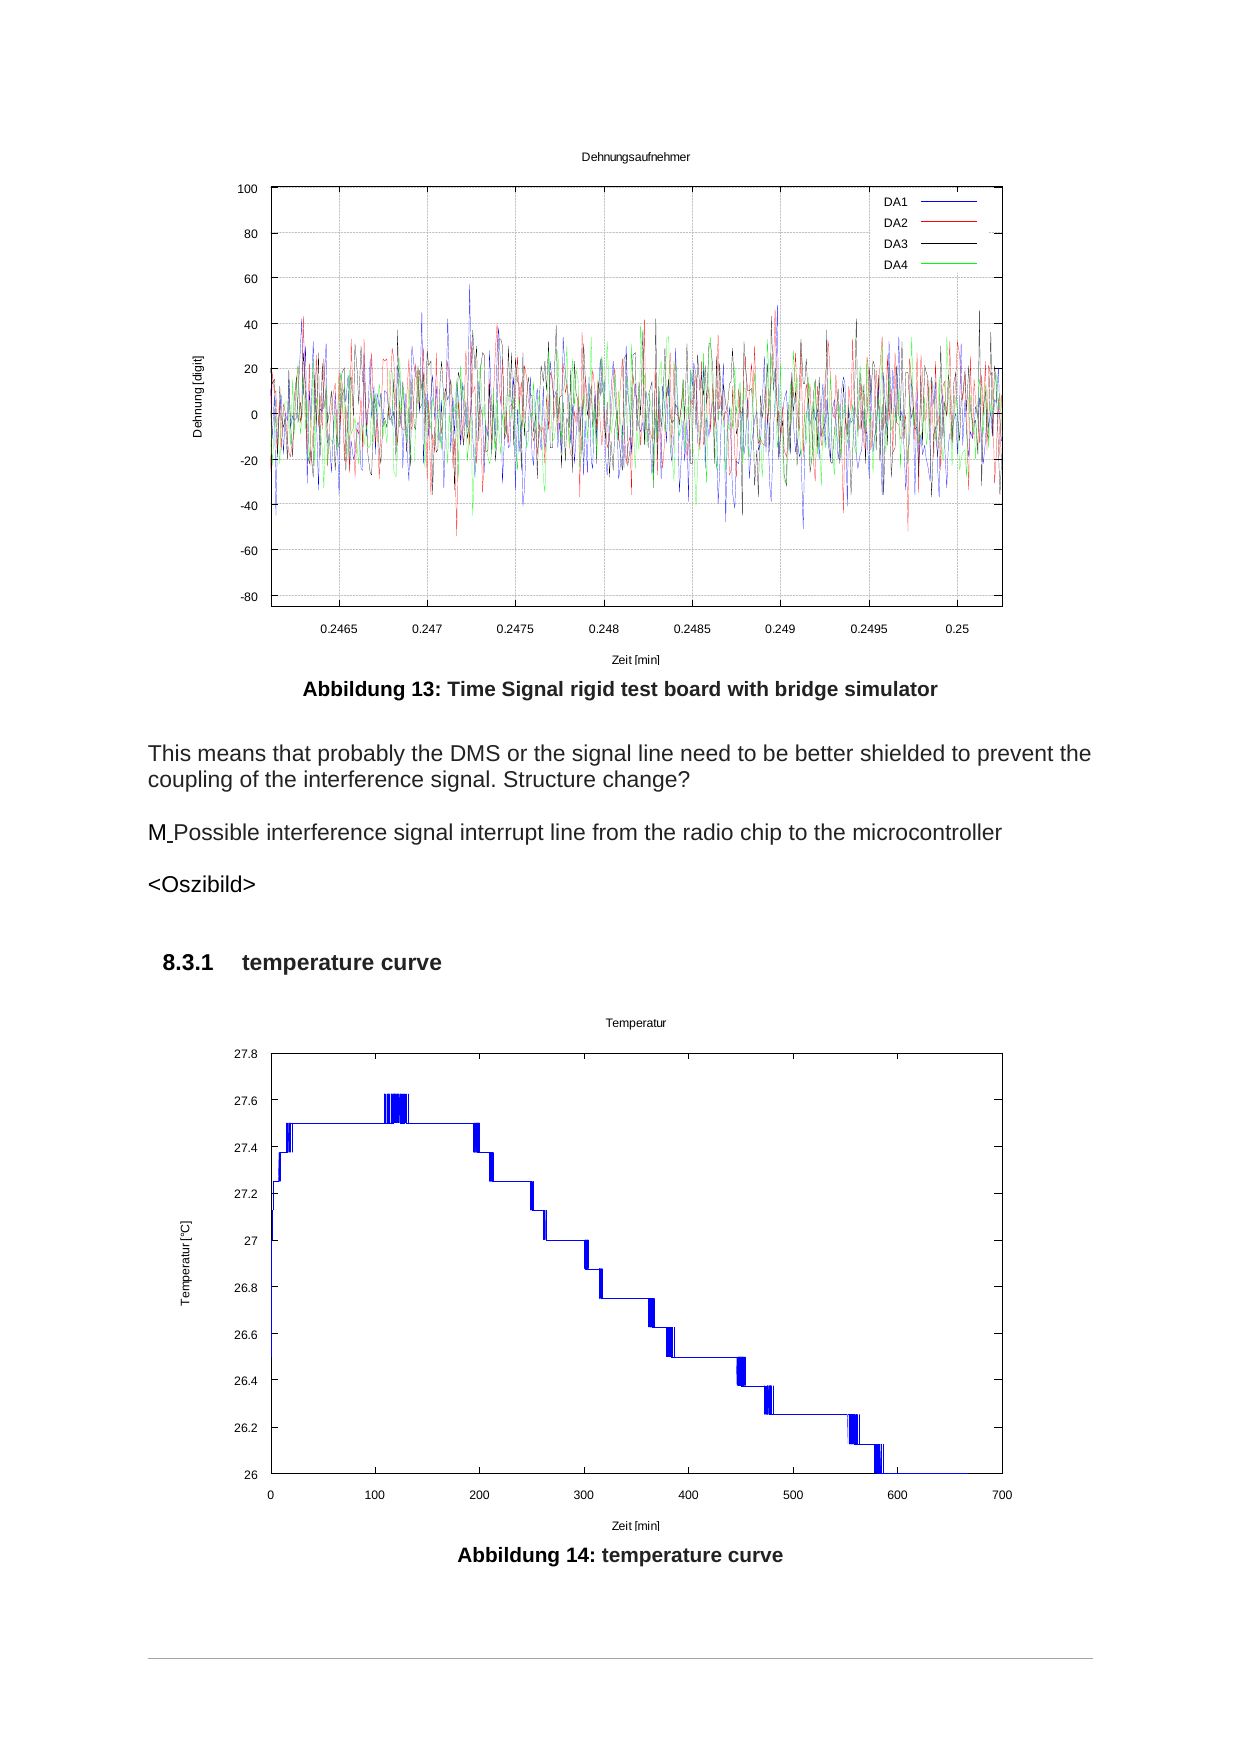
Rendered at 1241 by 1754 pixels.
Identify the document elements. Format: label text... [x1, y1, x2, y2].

text <Oszibild> [148, 871, 1093, 898]
text M Possible interference signal interrupt line from the radio chip to the microcontroller [148, 818, 1093, 845]
text This means that probably the DMS or the signal line need to be better shielded to prevent the coupling of the interference signal. Structure change? [148, 739, 1093, 792]
text temperature curve [162, 949, 1093, 1002]
